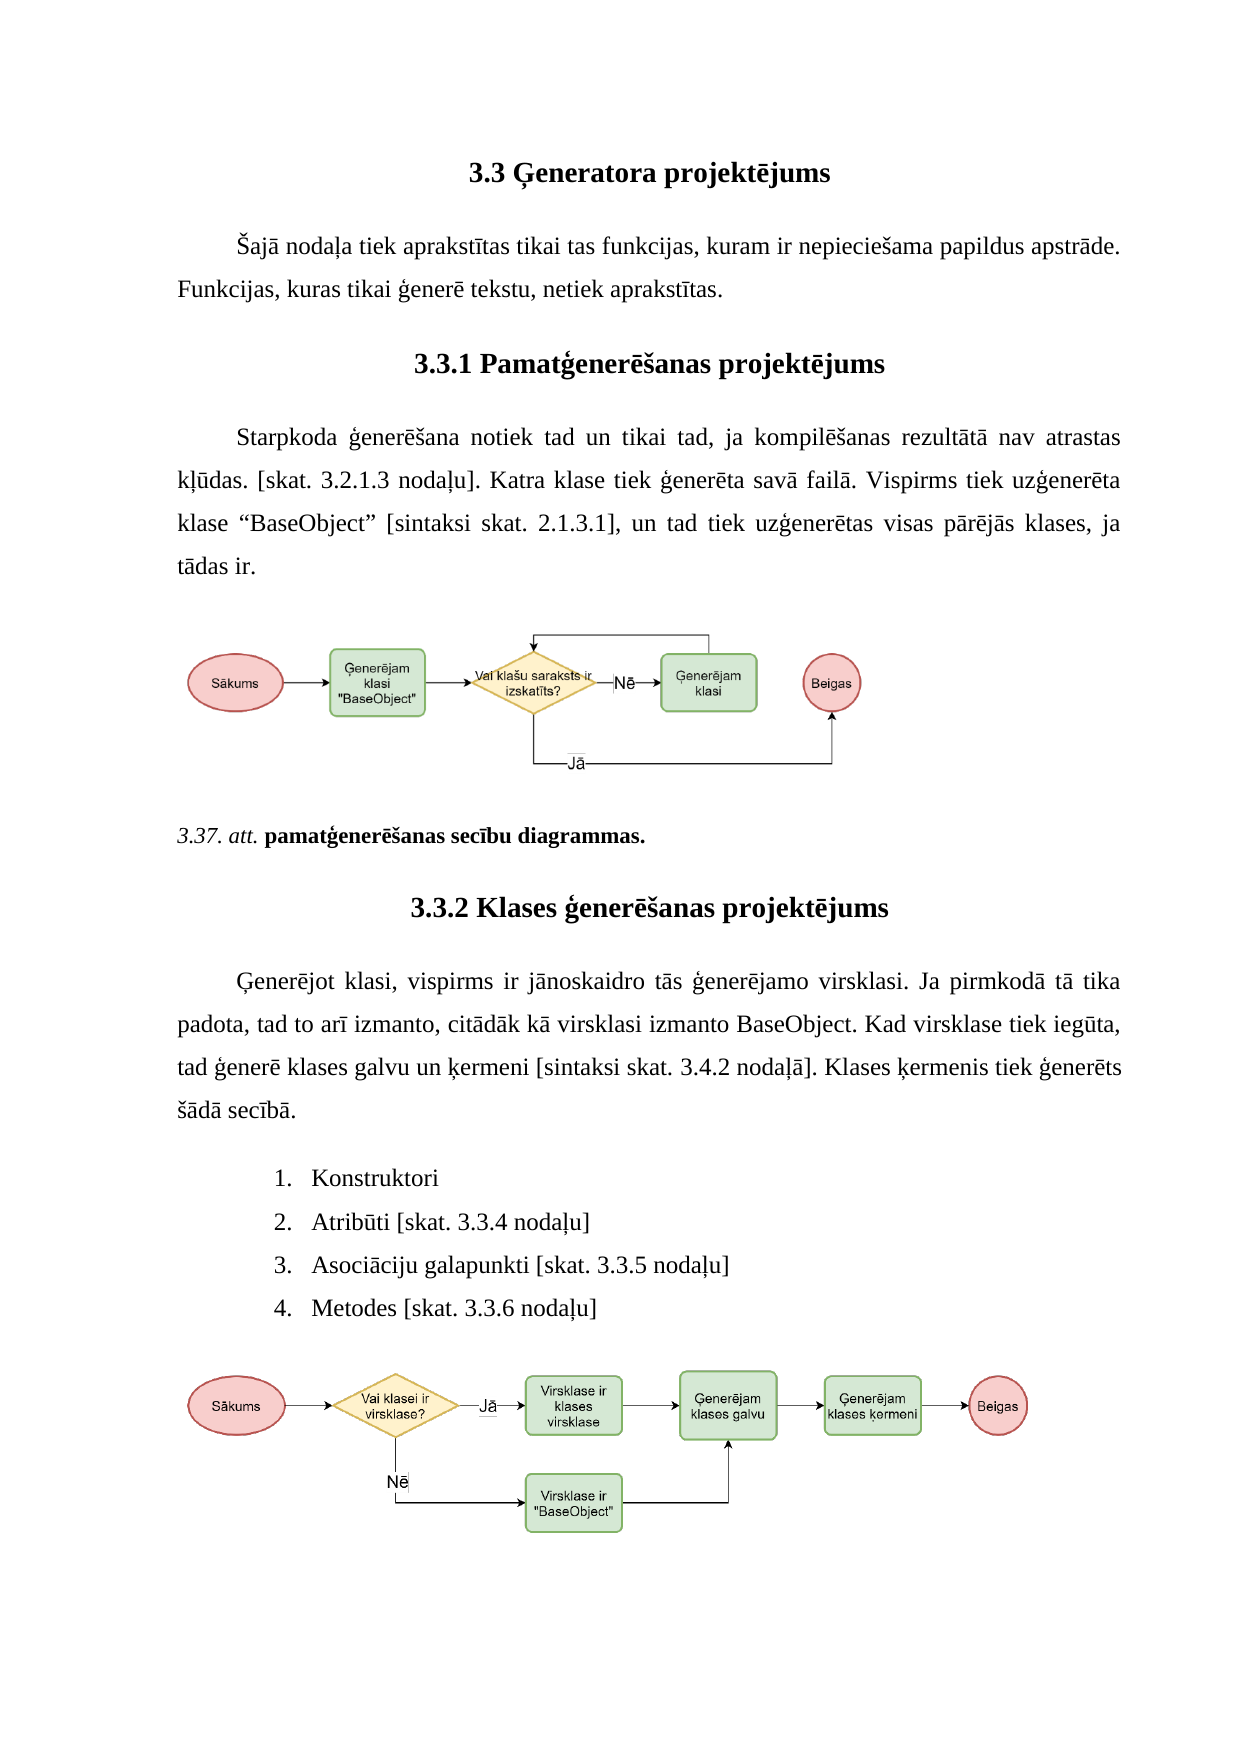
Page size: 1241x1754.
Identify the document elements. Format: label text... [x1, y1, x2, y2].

picture [177, 1361, 1037, 1542]
text Ģenerējot klasi, vispirms ir jānoskaidro tās ģenerējamo virsklasi. Ja pirmkodā tā tika padota, tad to arī izmanto, citādāk kā virsklasi izmanto BaseObject. Kad virsklase tiek iegūta, tad ģenerē klases galvu un ķermeni [sintaksi skat. 3.4.2 nodaļā]. Klases ķermenis tiek ģenerēts šādā secībā. [177, 966, 1122, 1124]
text Šajā nodaļa tiek aprakstītas tikai tas funkcijas, kuram ir nepieciešama papildus apstrāde. Funkcijas, kuras tikai ģenerē tekstu, netiek aprakstītas. [177, 231, 1122, 303]
subtitle 3.3 Ģeneratora projektējums [177, 156, 1122, 189]
text Starpkoda ģenerēšana notiek tad un tikai tad, ja kompilēšanas rezultātā nav atrastas kļūdas. [skat. 3.2.1.3 nodaļu]. Katra klase tiek ģenerēta savā failā. Vispirms tiek uzģenerēta klase “BaseObject” [sintaksi skat. 2.1.3.1], un tad tiek uzģenerētas visas pārējās klases, ja tādas ir. [177, 422, 1122, 580]
subtitle 3.3.2 Klases ģenerēšanas projektējums [177, 891, 1122, 924]
list Konstruktori [273, 1163, 1122, 1192]
list Atribūti [skat. 3.3.4 nodaļu] [273, 1207, 1122, 1235]
list Metodes [skat. 3.3.6 nodaļu] [273, 1293, 1122, 1322]
text 3.37. att. pamatģenerēšanas secību diagrammas. [177, 822, 1122, 848]
subtitle 3.3.1 Pamatģenerēšanas projektējums [177, 346, 1122, 380]
picture [177, 619, 870, 783]
list Asociāciju galapunkti [skat. 3.3.5 nodaļu] [273, 1250, 1122, 1278]
